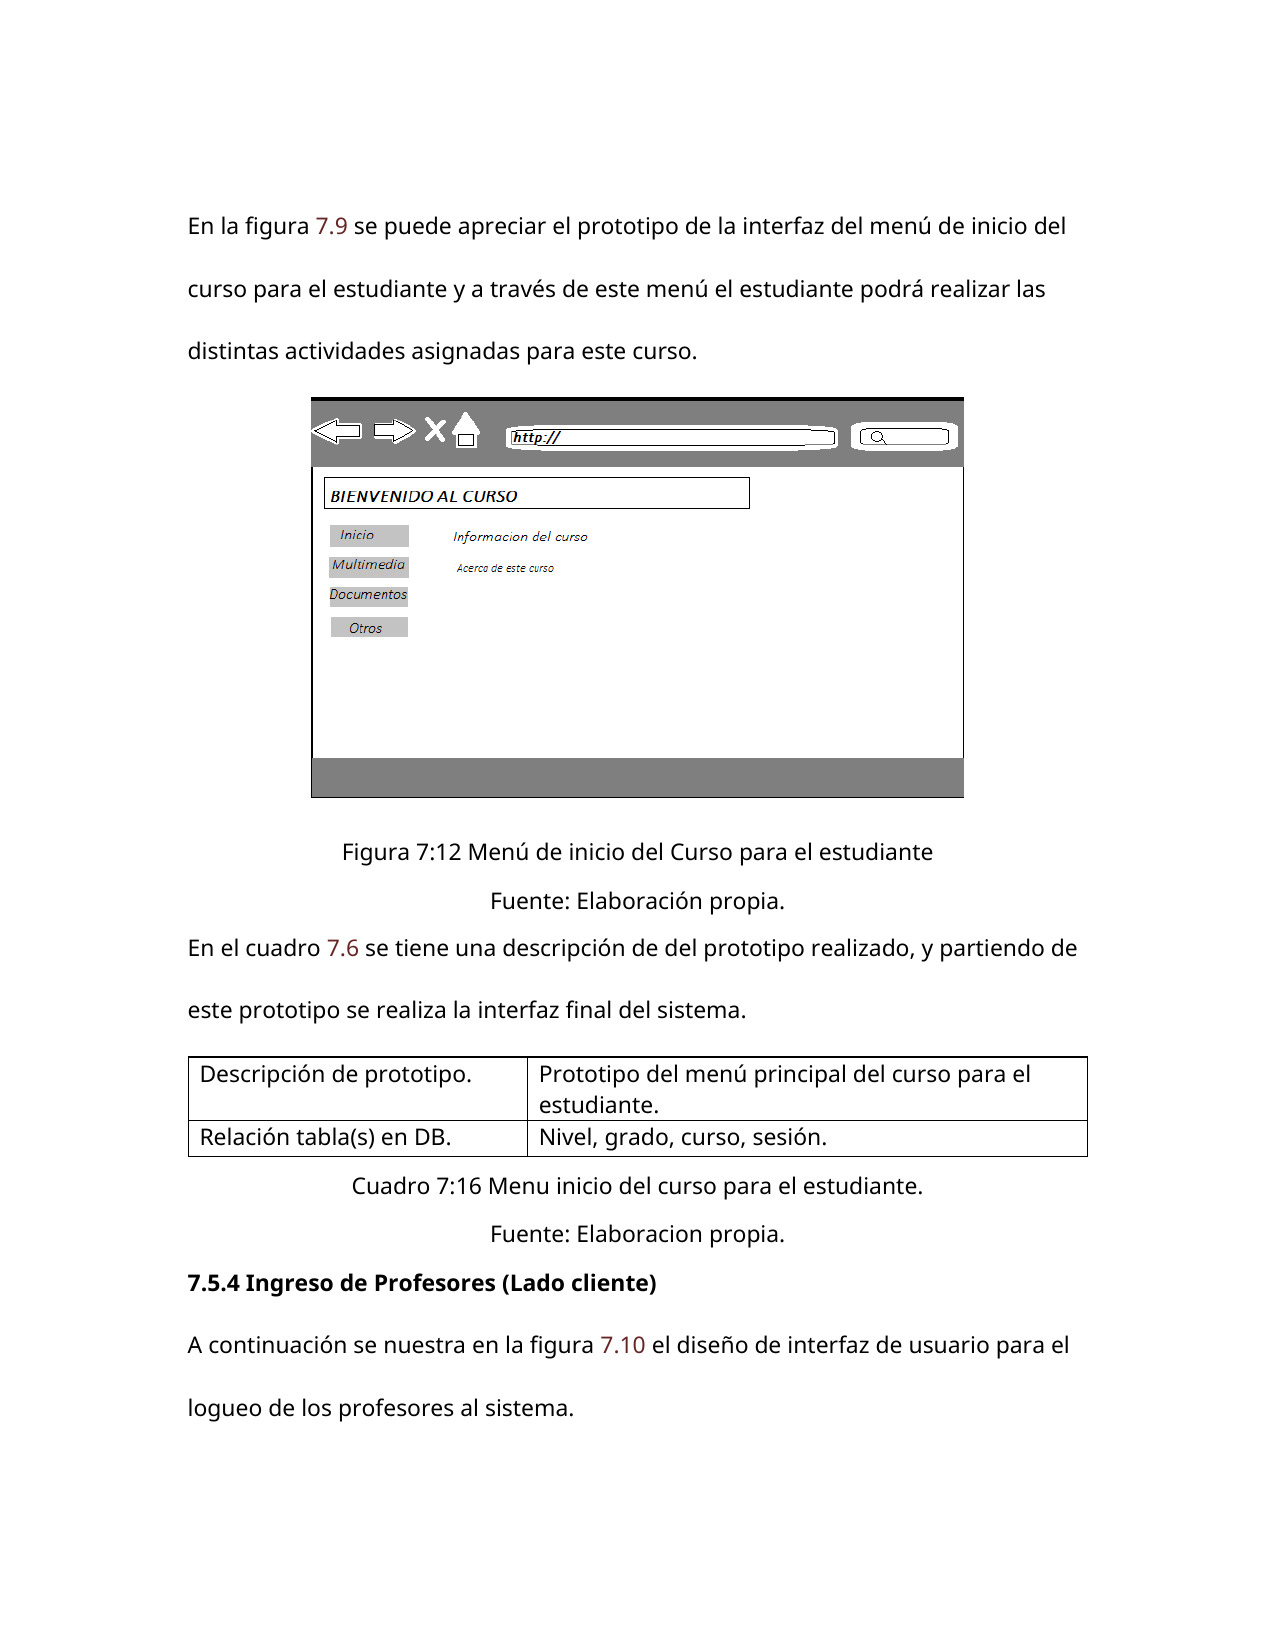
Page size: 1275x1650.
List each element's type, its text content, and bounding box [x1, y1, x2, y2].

text En la figura 7.9 se puede apreciar el prototipo de la interfaz del menú de inicio del curso para el estudiante y a través de este menú el estudiante podrá realizar las distintas actividades asignadas para este curso. [187, 210, 1087, 366]
text Fuente: Elaboracion propia. [187, 1218, 1087, 1249]
text En el cuadro 7.6 se tiene una descripción de del prototipo realizado, y partiendo de este prototipo se realiza la interfaz final del sistema. [187, 931, 1087, 1025]
subtitle 7.5.4 Ingreso de Profesores (Lado cliente) [187, 1267, 1087, 1298]
table_header Descripción de prototipo. [189, 1058, 527, 1120]
table_cell Nivel, grado, curso, sesión. [528, 1121, 1087, 1156]
text A continuación se nuestra en la figura 7.10 el diseño de interfaz de usuario para el logueo de los profesores al sistema. [187, 1329, 1087, 1423]
table_header Prototipo del menú principal del curso para el estudiante. [528, 1058, 1087, 1120]
text Fuente: Elaboración propia. [187, 884, 1087, 916]
table_cell Relación tabla(s) en DB. [189, 1121, 527, 1156]
